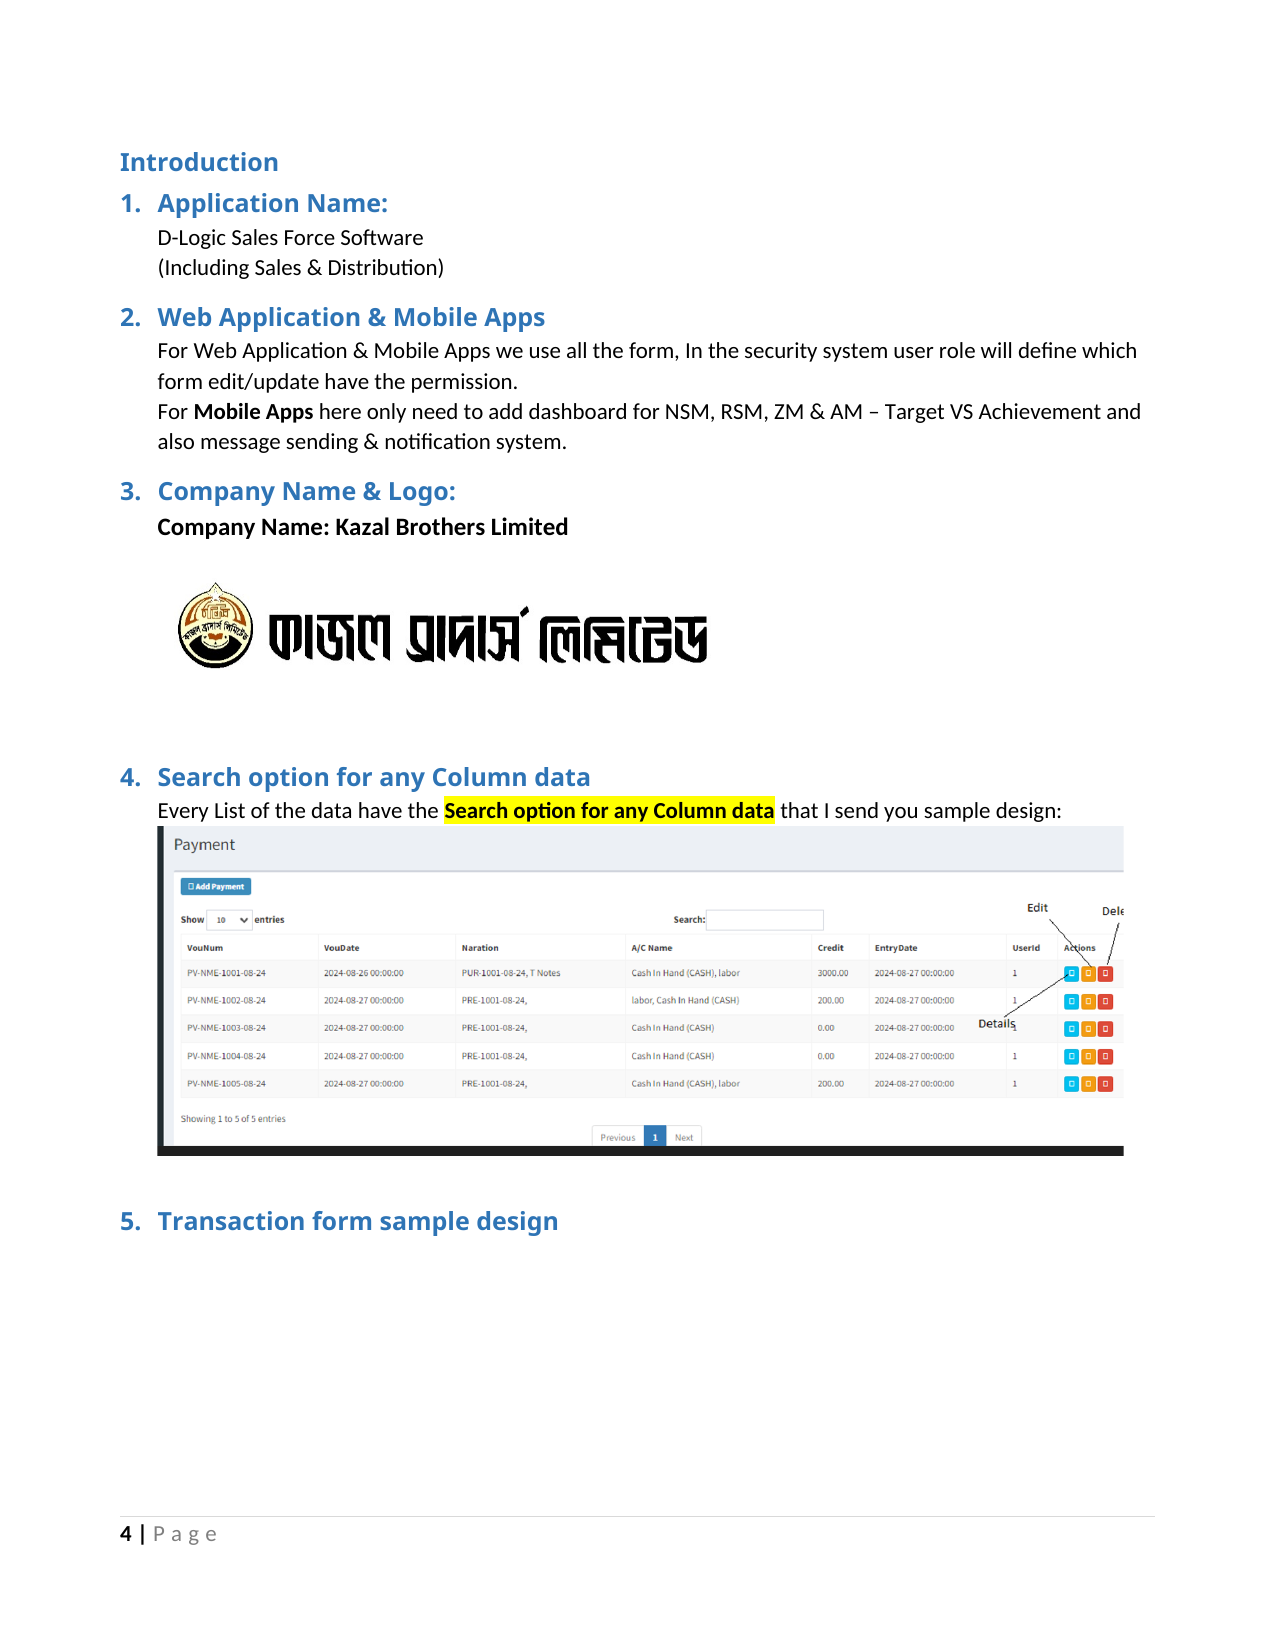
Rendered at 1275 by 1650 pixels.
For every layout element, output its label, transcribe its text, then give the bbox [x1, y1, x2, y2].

text D-Logic Sales Force Software (Including Sales & Distribution) [157, 223, 1155, 281]
subtitle Application Name: [120, 186, 1155, 220]
list Every List of the data have the Search option for any Column data that I send you sample design: [157, 796, 444, 824]
list For Mobile Apps here only need to add dashboard for NSM, RSM, ZM & AM – Target VS Achievement and also message sending & notification system. [157, 397, 1155, 455]
list Web Application & Mobile Apps [120, 300, 1155, 334]
subtitle Transaction form sample design [120, 1204, 1155, 1238]
subtitle Search option for any Column data [120, 760, 1155, 794]
picture [163, 572, 720, 684]
picture [157, 826, 1124, 1156]
subtitle Company Name & Logo: [120, 474, 1155, 508]
list Every List of the data have the Search option for any Column data that I send you sample design: [775, 796, 1155, 824]
text Company Name: Kazal Brothers Limited [120, 511, 1155, 541]
list For Web Application & Mobile Apps we use all the form, In the security system user role will define which form edit/update have the permission. [157, 337, 1155, 395]
subtitle Introduction [120, 145, 1155, 179]
